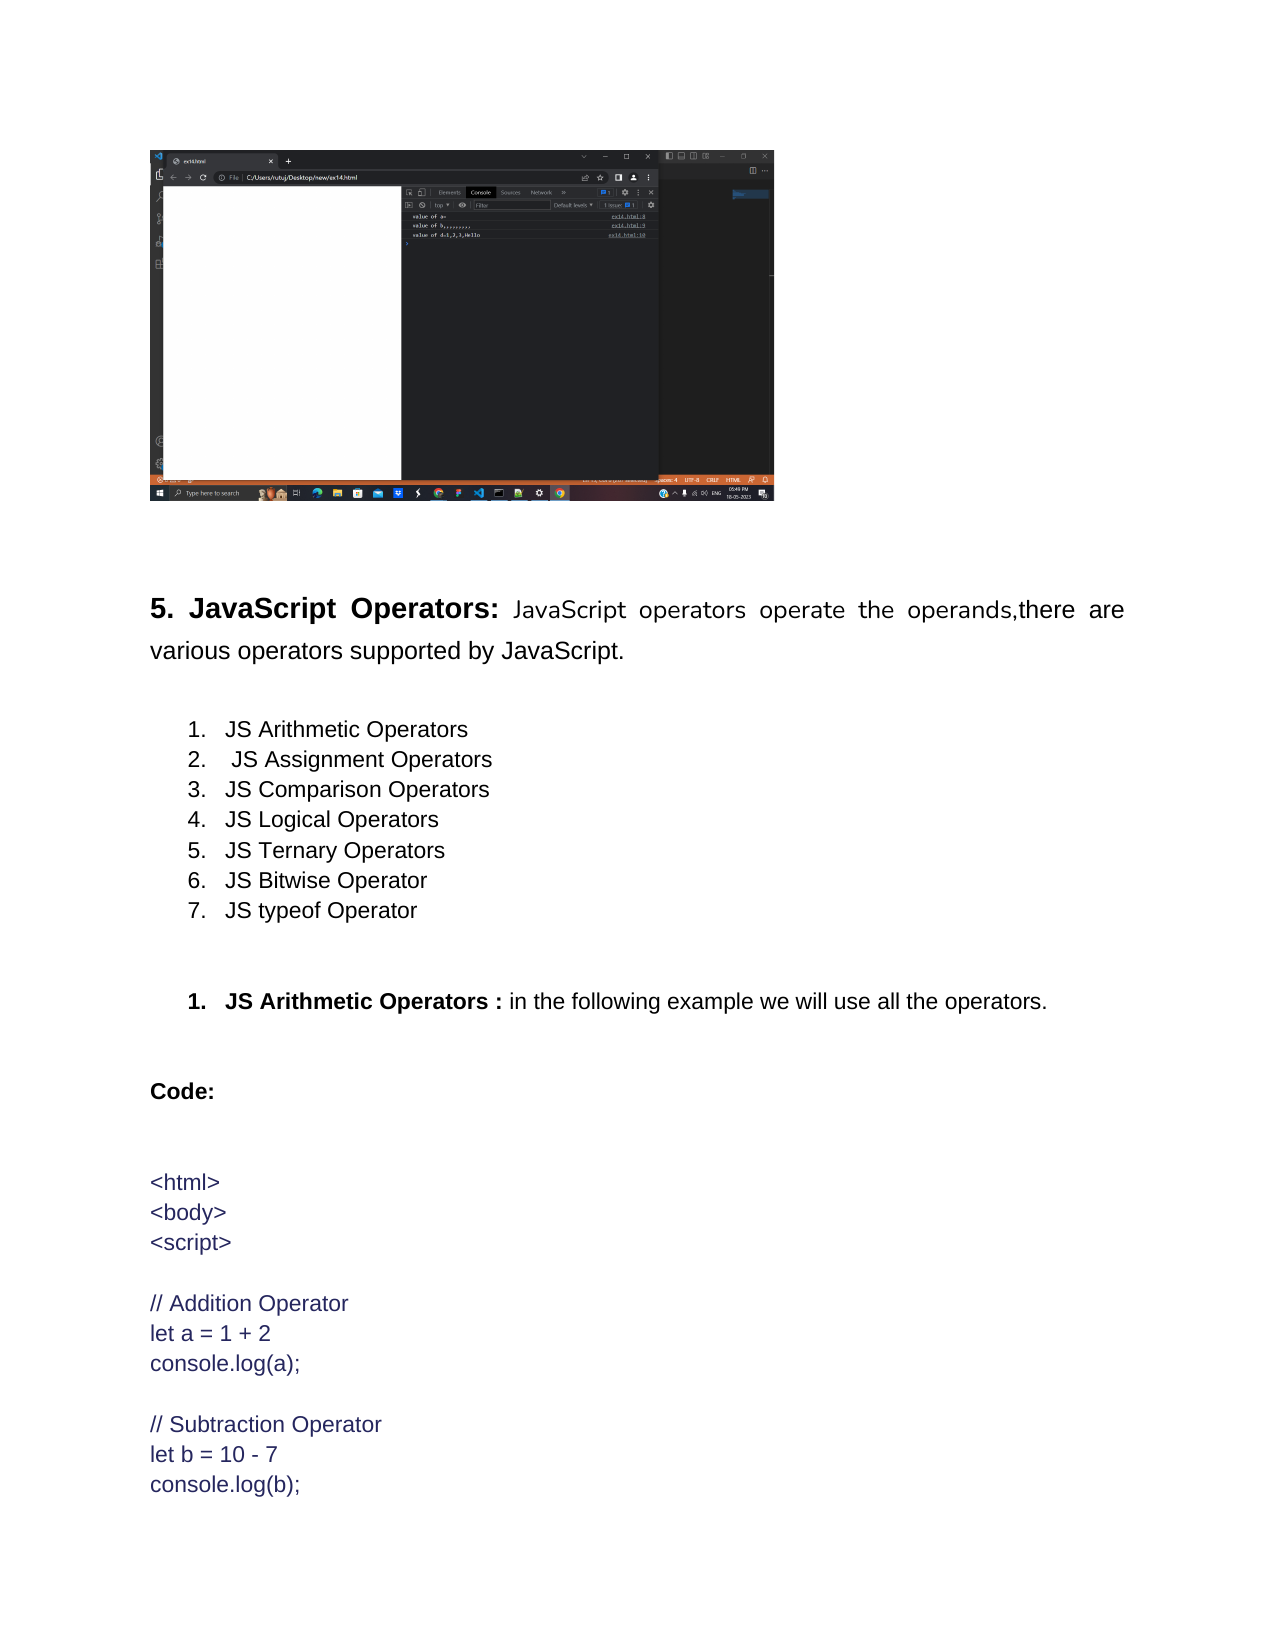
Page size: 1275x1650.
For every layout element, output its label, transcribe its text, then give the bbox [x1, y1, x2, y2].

text // Addition Operator [150, 1290, 1125, 1316]
text Code: [150, 1078, 1125, 1105]
list JS Arithmetic Operators [187, 716, 1125, 742]
list JS Arithmetic Operators : in the following example we will use all the operators. [187, 988, 1125, 1014]
text console.log(a); [150, 1350, 1125, 1377]
list JS Assignment Operators [187, 746, 1125, 772]
text <html> [150, 1169, 1125, 1195]
text let b = 10 - 7 [150, 1441, 1125, 1467]
list JS Bitwise Operator [187, 867, 1125, 893]
text console.log(b); [150, 1471, 1125, 1497]
text // Subtraction Operator [150, 1411, 1125, 1437]
subtitle 5. JavaScript Operators: JavaScript operators operate the operands,there are various operators supported by JavaScript. [150, 591, 1125, 664]
text <body> [150, 1199, 1125, 1226]
text <script> [150, 1229, 1125, 1256]
picture [150, 150, 775, 501]
list JS Logical Operators [187, 806, 1125, 833]
list JS Comparison Operators [187, 776, 1125, 803]
list JS typeof Operator [187, 897, 1125, 923]
text let a = 1 + 2 [150, 1320, 1125, 1346]
list JS Ternary Operators [187, 837, 1125, 863]
